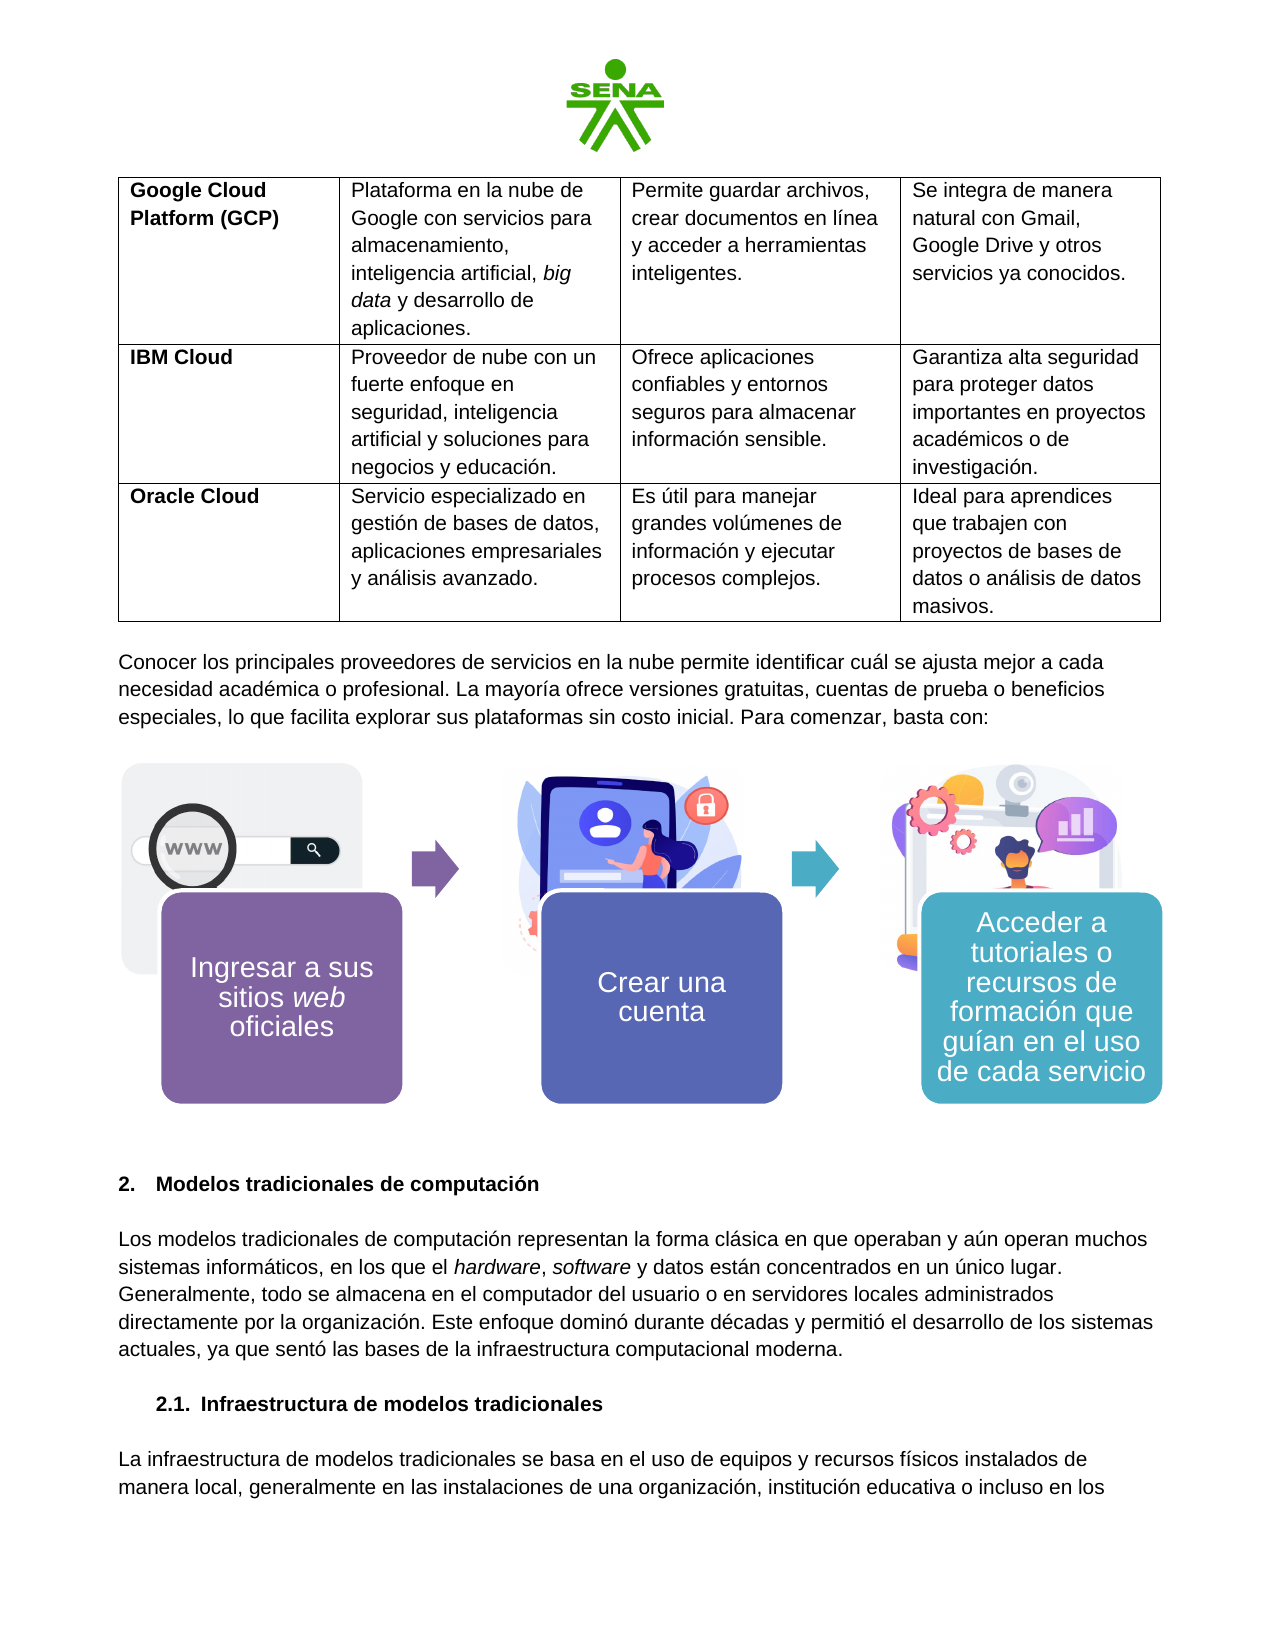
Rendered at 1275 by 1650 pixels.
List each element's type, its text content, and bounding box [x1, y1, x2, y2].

table_cell Es útil para manejar grandes volúmenes de información y ejecutar procesos complejos. [621, 484, 900, 621]
table_cell Google Cloud Platform (GCP) [119, 178, 339, 343]
picture [566, 59, 664, 152]
table_cell Oracle Cloud [119, 484, 339, 621]
table_cell Plataforma en la nube de Google con servicios para almacenamiento, inteligencia artificial, big data y desarrollo de aplicaciones. [340, 178, 620, 343]
table_cell Proveedor de nube con un fuerte enfoque en seguridad, inteligencia artificial y soluciones para negocios y educación. [340, 345, 620, 482]
text Conocer los principales proveedores de servicios en la nube permite identificar cuál se ajusta mejor a cada necesidad académica o profesional. La mayoría ofrece versiones gratuitas, cuentas de prueba o beneficios especiales, lo que facilita explorar sus plataformas sin costo inicial. Para comenzar, basta con: [118, 650, 1157, 729]
list Infraestructura de modelos tradicionales [156, 1392, 1157, 1416]
list Modelos tradicionales de computación [118, 1172, 1157, 1196]
table_cell Ofrece aplicaciones confiables y entornos seguros para almacenar información sensible. [621, 345, 900, 482]
table_cell Servicio especializado en gestión de bases de datos, aplicaciones empresariales y análisis avanzado. [340, 484, 620, 621]
table_cell Garantiza alta seguridad para proteger datos importantes en proyectos académicos o de investigación. [901, 345, 1160, 482]
table_cell Permite guardar archivos, crear documentos en línea y acceder a herramientas inteligentes. [621, 178, 900, 343]
picture [502, 764, 742, 974]
table_cell Se integra de manera natural con Gmail, Google Drive y otros servicios ya conocidos. [901, 178, 1160, 343]
table_cell Ideal para aprendices que trabajen con proyectos de bases de datos o análisis de datos masivos. [901, 484, 1160, 621]
table_cell IBM Cloud [119, 345, 339, 482]
text Los modelos tradicionales de computación representan la forma clásica en que operaban y aún operan muchos sistemas informáticos, en los que el hardware, software y datos están concentrados en un único lugar. Generalmente, todo se almacena en el computador del usuario o en servidores locales administrados directamente por la organización. Este enfoque dominó durante décadas y permitió el desarrollo de los sistemas actuales, ya que sentó las bases de la infraestructura computacional moderna. [118, 1227, 1157, 1361]
picture [882, 764, 1122, 974]
picture [122, 764, 362, 974]
